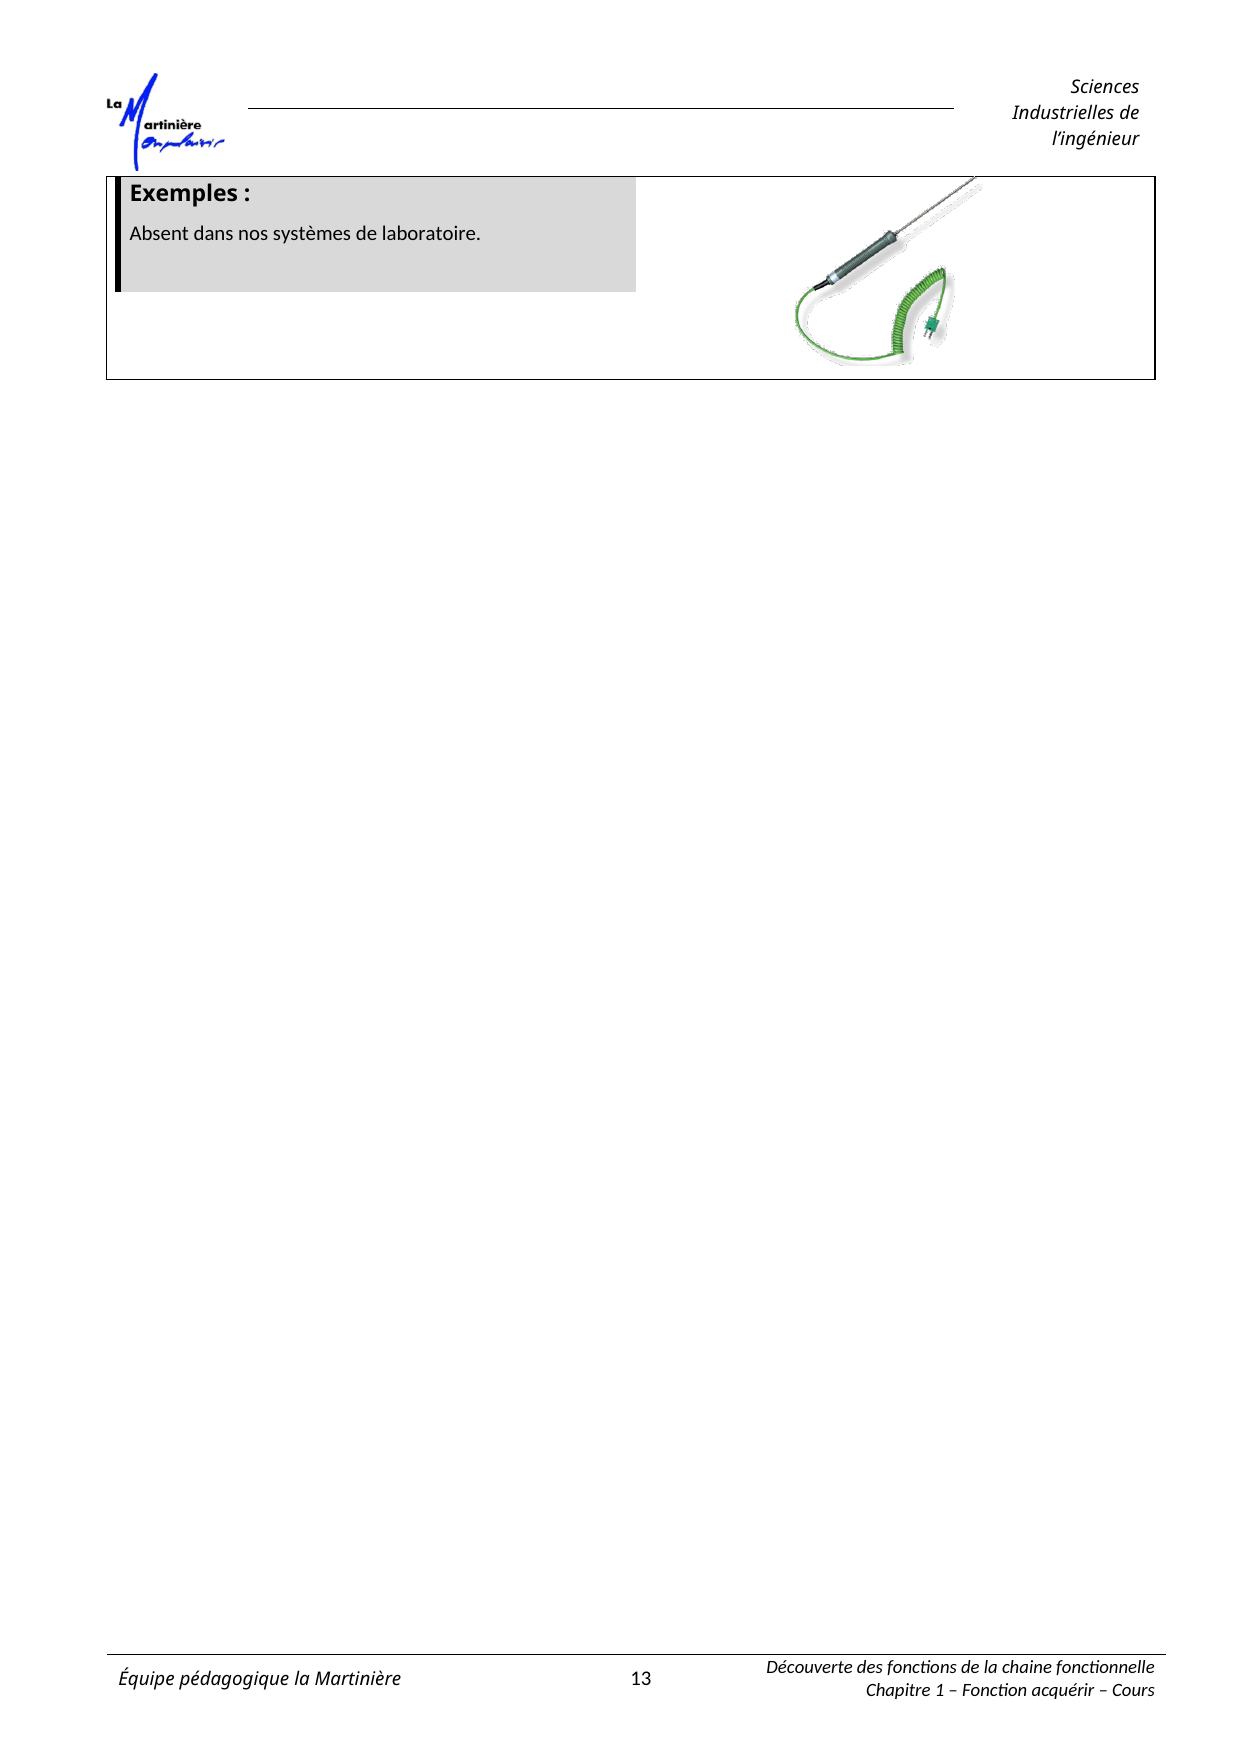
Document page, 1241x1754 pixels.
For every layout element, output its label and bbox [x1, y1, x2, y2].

picture [106, 73, 225, 171]
picture [794, 176, 983, 366]
table_cell [107, 177, 1154, 378]
